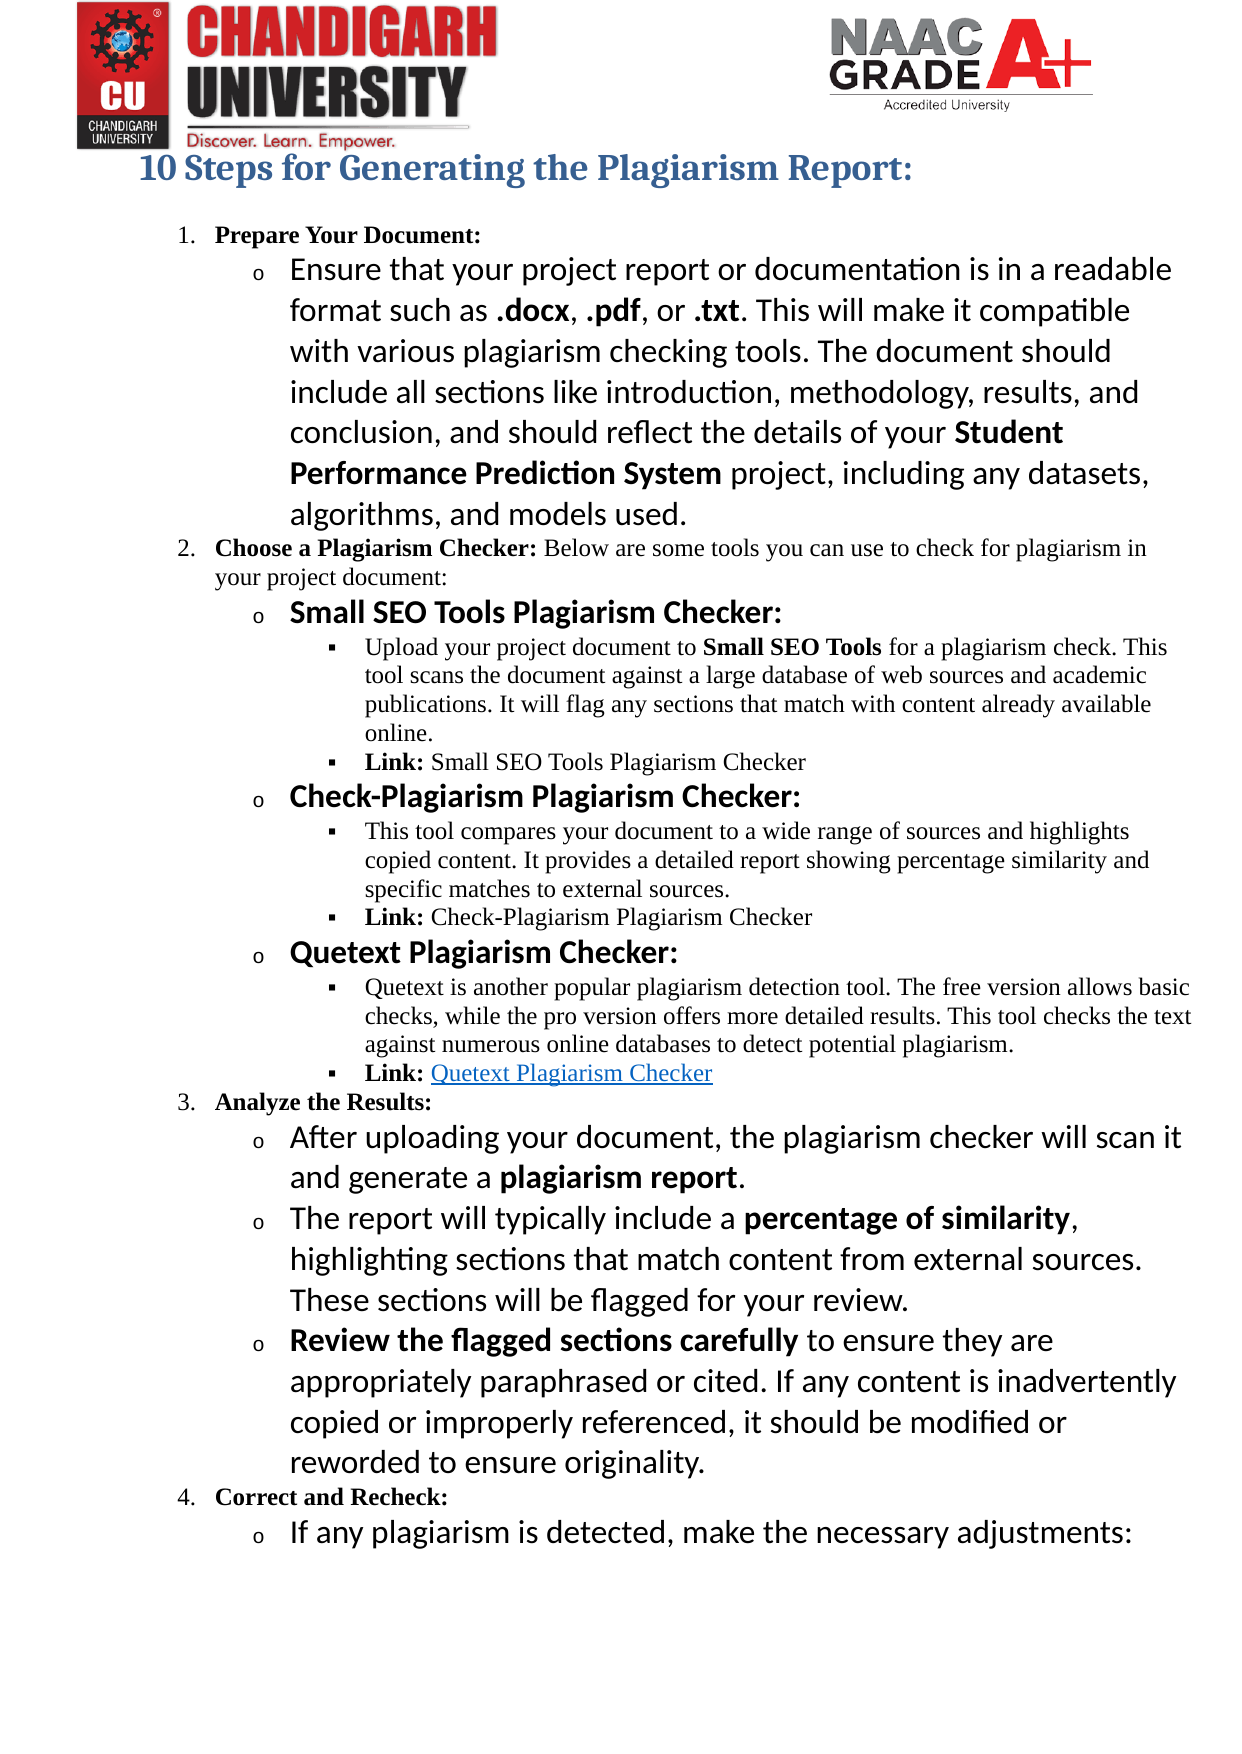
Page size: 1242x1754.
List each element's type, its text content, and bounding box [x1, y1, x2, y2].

list Ensure that your project report or documentation is in a readable format such as .docx, .pdf, or .txt. This will make it compatible with various plagiarism checking tools. The document should include all sections like introduction, methodology, results, and conclusion, and should reflect the details of your Student Performance Prediction System project, including any datasets, algorithms, and models used. [252, 248, 1193, 533]
list The report will typically include a percentage of similarity, highlighting sections that match content from external sources. These sections will be flagged for your review. [252, 1197, 1193, 1319]
list Quetext is another popular plagiarism detection tool. The free version allows basic checks, while the pro version offers more detailed results. This tool checks the text against numerous online databases to detect potential plagiarism. [327, 972, 1193, 1058]
list Review the flagged sections carefully to ensure they are appropriately paraphrased or cited. If any content is inadvertently copied or improperly referenced, it should be modified or reworded to ensure originality. [252, 1319, 1193, 1482]
list This tool compares your document to a wide range of sources and highlights copied content. It provides a detailed report showing percentage similarity and specific matches to external sources. [327, 816, 1193, 902]
list If any plagiarism is detected, make the necessary adjustments: [252, 1511, 1193, 1552]
subtitle 10 Steps for Generating the Plagiarism Report: [139, 147, 1064, 190]
picture [75, 0, 499, 153]
list Link: Quetext Plagiarism Checker [327, 1058, 1193, 1087]
list Check-Plagiarism Plagiarism Checker: [252, 776, 1193, 816]
list Quetext Plagiarism Checker: [252, 931, 1193, 972]
list After uploading your document, the plagiarism checker will scan it and generate a plagiarism report. [252, 1116, 1193, 1197]
list Prepare Your Document: [177, 220, 1193, 248]
list Choose a Plagiarism Checker: Below are some tools you can use to check for plagiarism in your project document: [177, 533, 1193, 591]
list Correct and Recheck: [177, 1482, 1193, 1511]
list Link: Check-Plagiarism Plagiarism Checker [327, 902, 1193, 931]
list Analyze the Results: [177, 1087, 1193, 1116]
list Link: Small SEO Tools Plagiarism Checker [327, 747, 1193, 776]
picture [829, 17, 1093, 112]
list Upload your project document to Small SEO Tools for a plagiarism check. This tool scans the document against a large database of web sources and academic publications. It will flag any sections that match with content already available online. [327, 632, 1193, 747]
list Small SEO Tools Plagiarism Checker: [252, 591, 1193, 632]
